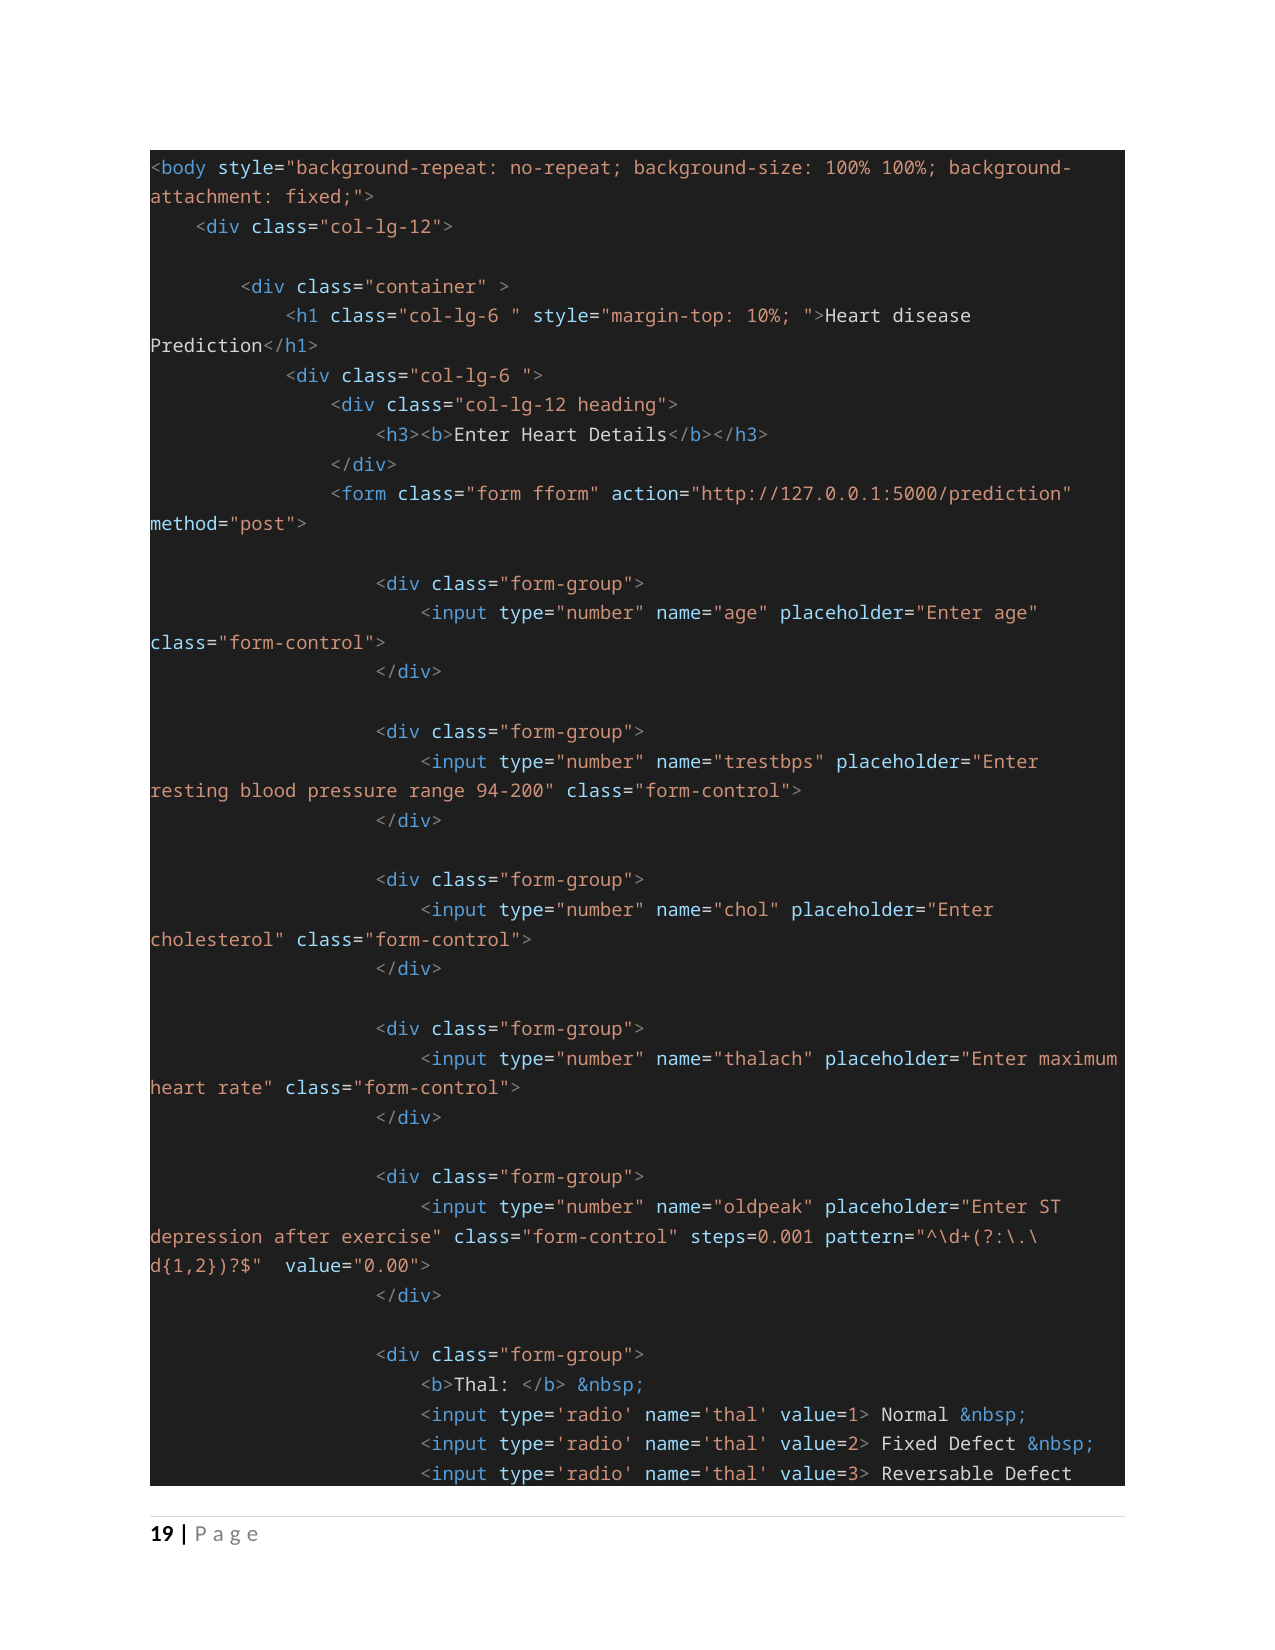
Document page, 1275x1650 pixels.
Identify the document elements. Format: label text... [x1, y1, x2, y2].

text <input type="number" name="trestbps" placeholder="Enter resting blood pressure range 94-200" class="form-control"> [150, 744, 1125, 803]
text <div class="form-group"> [150, 862, 1125, 892]
text <div class="container" > [150, 269, 1125, 298]
text <h1 class="col-lg-6 " style="margin-top: 10%; ">Heart disease Prediction</h1> [150, 298, 1125, 358]
text </div> [150, 655, 1125, 684]
text <input type='radio' name='thal' value=3> Reversable Defect [150, 1456, 1125, 1486]
text <form class="form fform" action="http://127.0.0.1:5000/prediction" method="post"> [150, 477, 1125, 536]
text <div class="form-group"> [150, 1337, 1125, 1367]
text <input type="number" name="chol" placeholder="Enter cholesterol" class="form-control"> [150, 892, 1125, 952]
text </div> [150, 952, 1125, 981]
text <body style="background-repeat: no-repeat; background-size: 100% 100%; background-attachment: fixed;"> [150, 150, 1125, 209]
text <div class="form-group"> [150, 1159, 1125, 1189]
text </div> [150, 803, 1125, 833]
text <input type="number" name="oldpeak" placeholder="Enter ST depression after exercise" class="form-control" steps=0.001 pattern="^\d+(?:\.\d{1,2})?$" value="0.00"> [150, 1189, 1125, 1278]
text <input type="number" name="thalach" placeholder="Enter maximum heart rate" class="form-control"> [150, 1041, 1125, 1100]
text <b>Thal: </b> &nbsp; [150, 1367, 1125, 1397]
text <div class="col-lg-12"> [150, 209, 1125, 239]
text <div class="col-lg-12 heading"> [150, 387, 1125, 417]
text </div> [150, 447, 1125, 477]
text <input type='radio' name='thal' value=2> Fixed Defect &nbsp; [150, 1427, 1125, 1456]
text <input type='radio' name='thal' value=1> Normal &nbsp; [150, 1397, 1125, 1427]
text <div class="form-group"> [150, 566, 1125, 595]
text </div> [150, 1278, 1125, 1308]
text <div class="form-group"> [150, 714, 1125, 744]
text </div> [150, 1100, 1125, 1130]
text <div class="form-group"> [150, 1011, 1125, 1041]
text <div class="col-lg-6 "> [150, 358, 1125, 387]
text <input type="number" name="age" placeholder="Enter age" class="form-control"> [150, 595, 1125, 655]
text <h3><b>Enter Heart Details</b></h3> [150, 417, 1125, 447]
